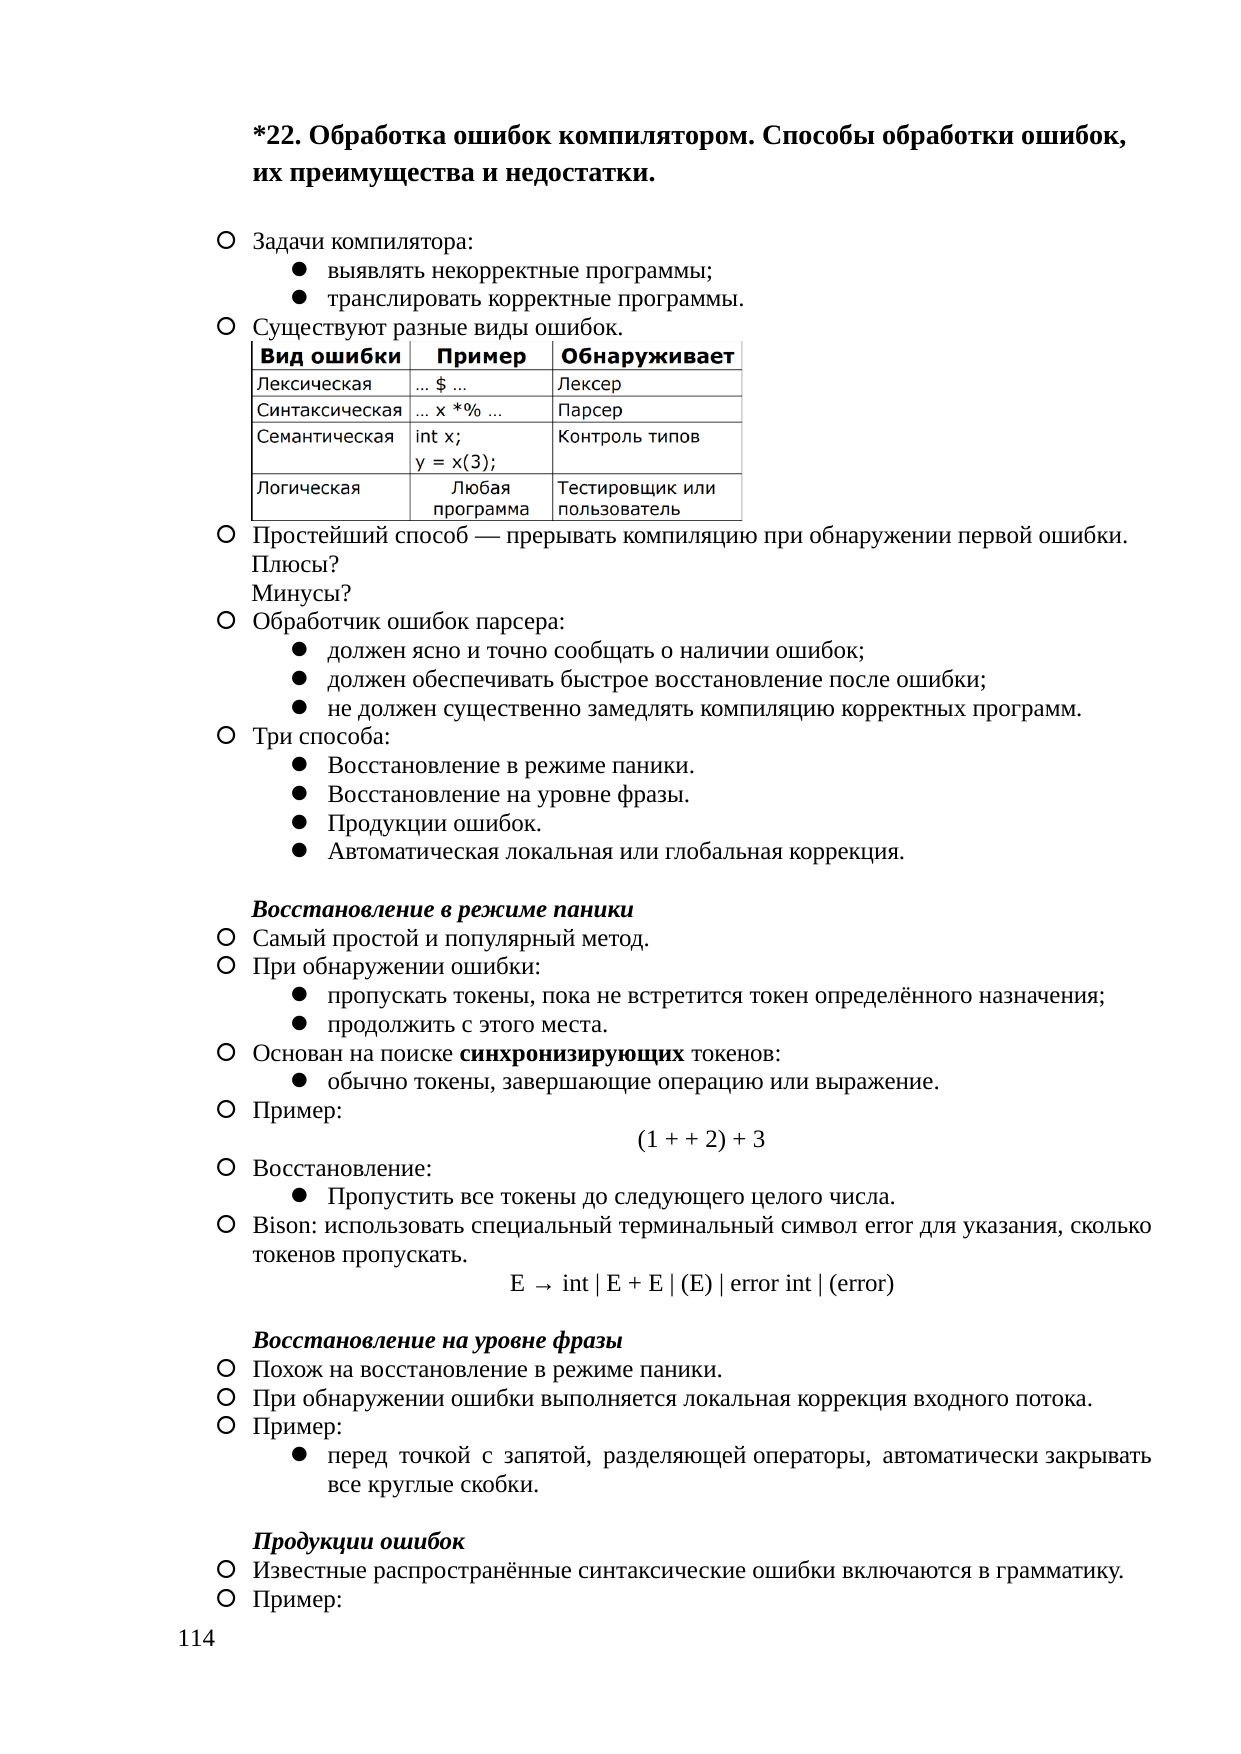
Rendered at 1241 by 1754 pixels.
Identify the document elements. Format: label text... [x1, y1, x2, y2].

list перед точкой с запятой, разделяющей операторы, автоматически закрывать все круглые скобки. [290, 1440, 1152, 1498]
list При обнаружении ошибки: [215, 951, 1152, 980]
list обычно токены, завершающие операцию или выражение. [290, 1066, 1152, 1095]
list выявлять некорректные программы; [290, 255, 1152, 283]
list должен ясно и точно сообщать о наличии ошибок; [290, 635, 1152, 664]
list Простейший способ — прерывать компиляцию при обнаружении первой ошибки. [215, 520, 1152, 549]
text Минусы? [177, 578, 1152, 606]
list Существуют разные виды ошибок. [215, 312, 1152, 341]
list Восстановление на уровне фразы. [290, 779, 1152, 808]
list Обработчик ошибок парсера: [215, 606, 1152, 635]
list Три способа: [215, 721, 1152, 750]
list Известные распространённые синтаксические ошибки включаются в грамматику. [215, 1555, 1152, 1584]
list При обнаружении ошибки выполняется локальная коррекция входного потока. [215, 1383, 1152, 1411]
text Восстановление в режиме паники [177, 894, 1152, 923]
list Похож на восстановление в режиме паники. [215, 1354, 1152, 1383]
list Автоматическая локальная или глобальная коррекция. [290, 836, 1152, 865]
text (1 + + 2) + 3 [177, 1124, 1152, 1153]
list Пример: [215, 1095, 1152, 1124]
picture [251, 341, 743, 521]
list транслировать корректные программы. [290, 283, 1152, 312]
list должен обеспечивать быстрое восстановление после ошибки; [290, 664, 1152, 693]
text E → int | E + E | (E) | error int | (error) [252, 1268, 1152, 1296]
list Задачи компилятора: [215, 226, 1152, 255]
list Самый простой и популярный метод. [215, 923, 1152, 951]
list продолжить с этого места. [290, 1009, 1152, 1038]
list не должен существенно замедлять компиляцию корректных программ. [290, 693, 1152, 721]
list Восстановление в режиме паники. [290, 750, 1152, 779]
text Продукции ошибок [252, 1526, 1152, 1555]
list Пример: [215, 1411, 1152, 1440]
list Восстановление: [215, 1153, 1152, 1181]
list Bison: использовать специальный терминальный символ error для указания, сколько токенов пропускать. [215, 1210, 1152, 1268]
text Восстановление на уровне фразы [252, 1325, 1152, 1354]
list Пример: [215, 1584, 1152, 1613]
list Основан на поиске синхронизирующих токенов: [215, 1038, 1152, 1066]
list Продукции ошибок. [290, 808, 1152, 836]
list Пропустить все токены до следующего целого числа. [290, 1181, 1152, 1210]
text Плюсы? [177, 549, 1152, 578]
list пропускать токены, пока не встретится токен определённого назначения; [290, 980, 1152, 1009]
subtitle *22. Обработка ошибок компилятором. Способы обработки ошибок, их преимущества и недостатки. [252, 118, 1152, 188]
